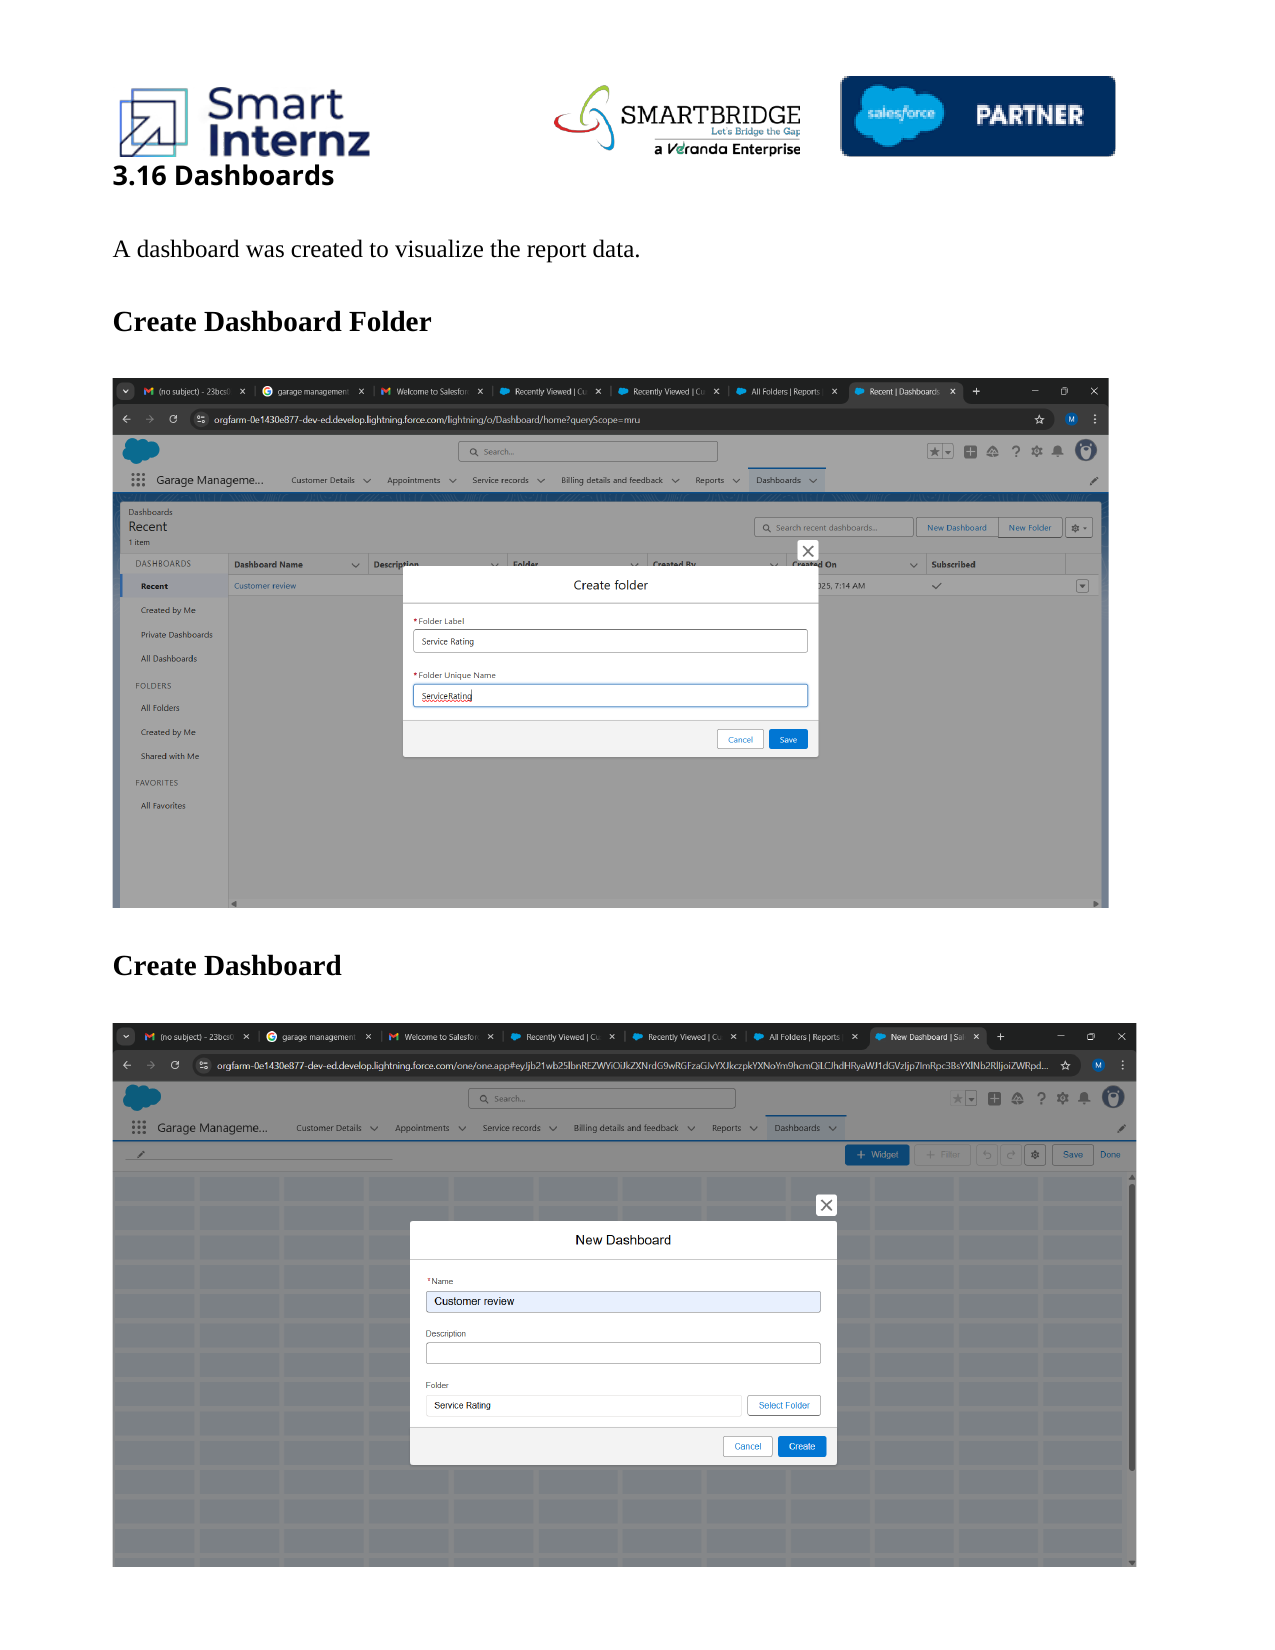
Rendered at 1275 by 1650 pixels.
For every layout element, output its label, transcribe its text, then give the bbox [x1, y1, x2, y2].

text Create Dashboard Folder [112, 304, 1200, 337]
picture [112, 378, 1109, 908]
picture [112, 87, 374, 156]
text Create Dashboard [112, 948, 1200, 982]
picture [112, 1023, 1137, 1567]
text A dashboard was created to visualize the report data. [112, 234, 1200, 263]
picture [840, 76, 1116, 156]
picture [553, 85, 800, 156]
text 3.16 Dashboards [112, 156, 1200, 193]
